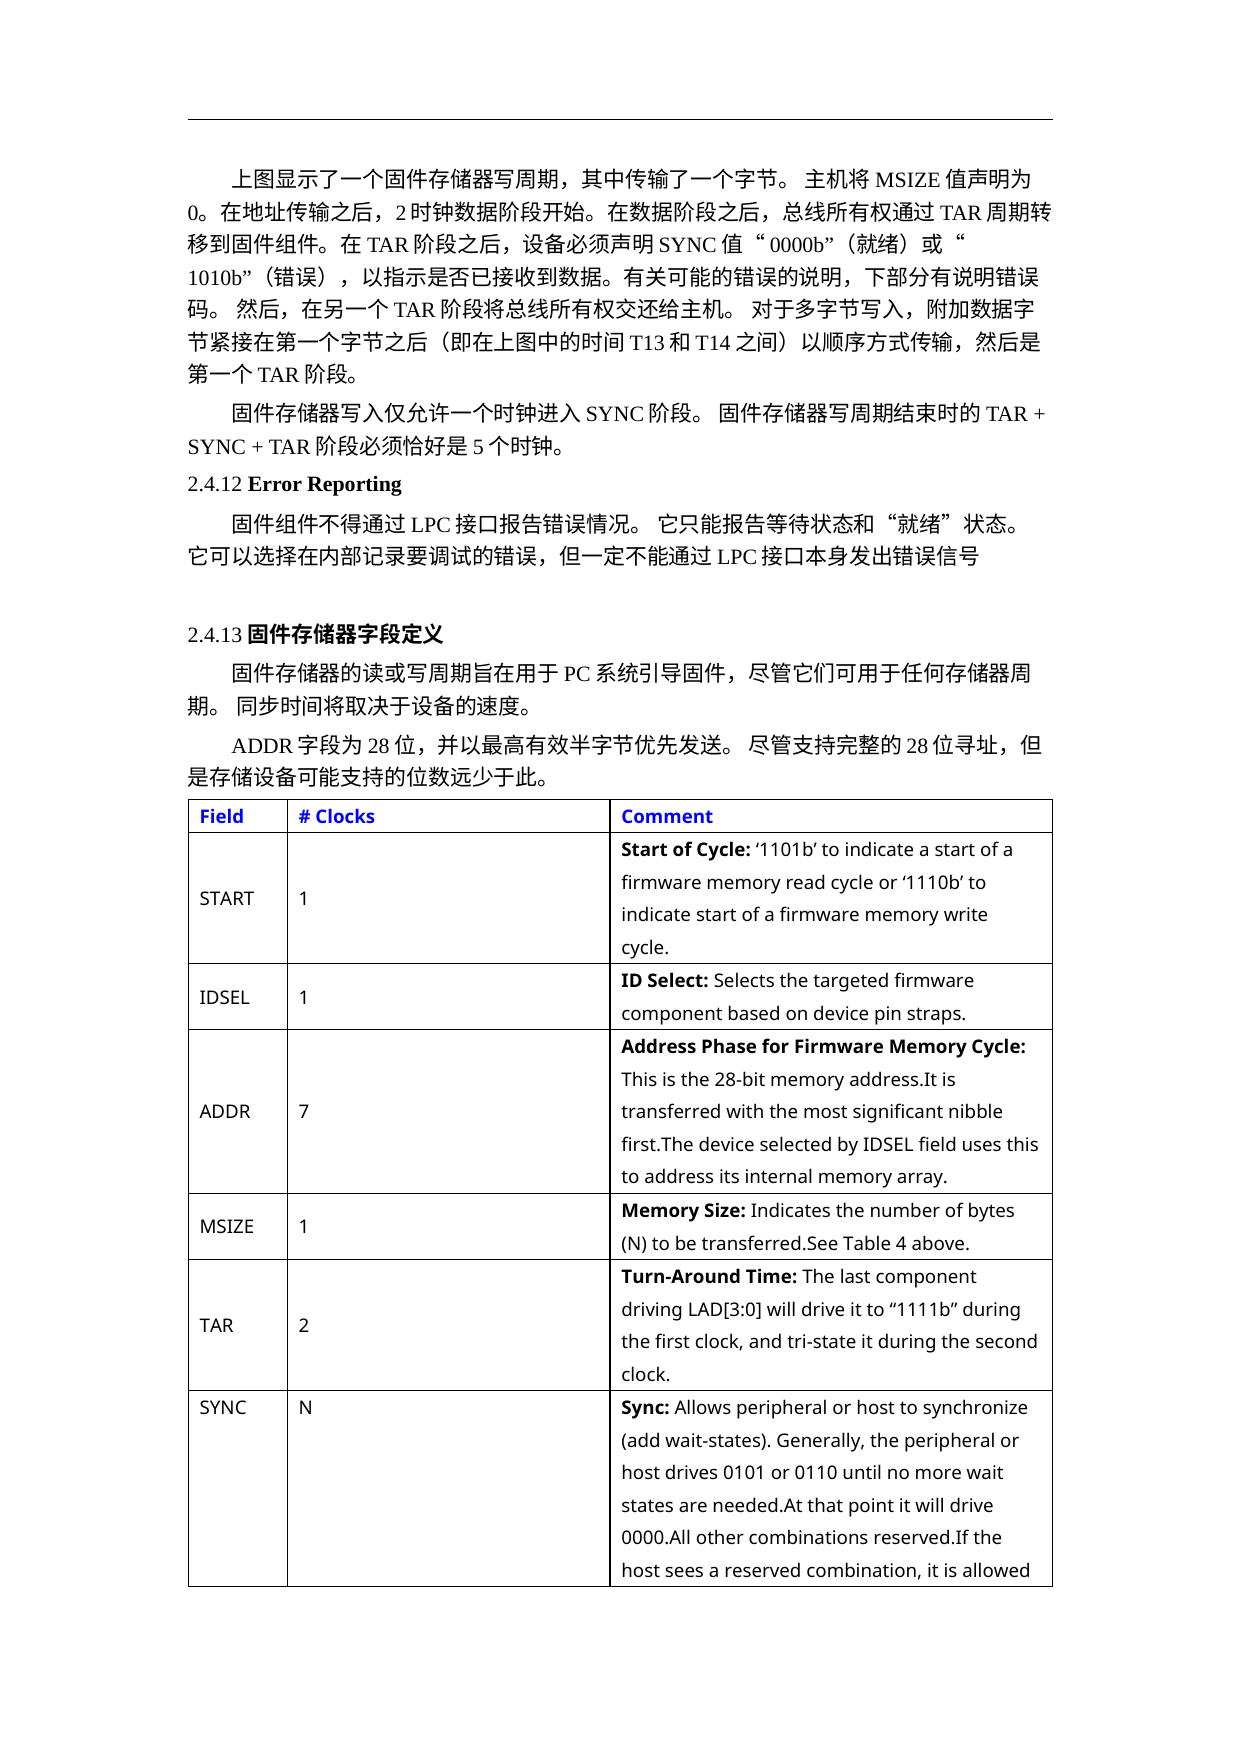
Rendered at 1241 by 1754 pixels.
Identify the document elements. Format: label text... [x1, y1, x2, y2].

table_header Field [189, 800, 287, 832]
text ADDR字段为28位，并以最高有效半字节优先发送。 尽管支持完整的28位寻址，但是存储设备可能支持的位数远少于此。 [187, 727, 1053, 792]
table_cell N [288, 1391, 609, 1586]
table_cell 2 [288, 1260, 609, 1390]
table_cell 7 [288, 1030, 609, 1193]
text 固件存储器写入仅允许一个时钟进入SYNC阶段。 固件存储器写周期结束时的TAR + SYNC + TAR阶段必须恰好是5个时钟。 [187, 396, 1053, 461]
table_cell ID Select: Selects the targeted firmware component based on device pin straps. [611, 964, 1052, 1029]
table_header # Clocks [288, 800, 609, 832]
table_cell START [189, 833, 287, 963]
text 固件组件不得通过LPC接口报告错误情况。 它只能报告等待状态和“就绪”状态。 它可以选择在内部记录要调试的错误，但一定不能通过LPC接口本身发出错误信号 [187, 506, 1053, 571]
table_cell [611, 1391, 1052, 1586]
table_cell Address Phase for Firmware Memory Cycle: This is the 28-bit memory address.It is transferred with the most significant nibble first.The device selected by IDSEL field uses this to address its internal memory array. [611, 1030, 1052, 1193]
subtitle 固件存储器字段定义 [187, 617, 1053, 649]
table_cell 1 [288, 964, 609, 1029]
table_cell SYNC [189, 1391, 287, 1586]
table_cell Start of Cycle: ‘1101b’ to indicate a start of a firmware memory read cycle or ‘1110b’ to indicate start of a firmware memory write cycle. [611, 833, 1052, 963]
table_header Comment [611, 800, 1052, 832]
table_cell Turn-Around Time: The last component driving LAD[3:0] will drive it to “1111b” during the first clock, and tri-state it during the second clock. [611, 1260, 1052, 1390]
table_cell TAR [189, 1260, 287, 1390]
subtitle Error Reporting [187, 467, 1053, 500]
table_cell 1 [288, 833, 609, 963]
text 固件存储器的读或写周期旨在用于PC系统引导固件，尽管它们可用于任何存储器周期。 同步时间将取决于设备的速度。 [187, 656, 1053, 721]
table_cell MSIZE [189, 1194, 287, 1259]
table_cell 1 [288, 1194, 609, 1259]
table_cell Memory Size: Indicates the number of bytes (N) to be transferred.See Table 4 above. [611, 1194, 1052, 1259]
table_cell ADDR [189, 1030, 287, 1193]
table_cell IDSEL [189, 964, 287, 1029]
text 上图显示了一个固件存储器写周期，其中传输了一个字节。 主机将MSIZE值声明为0。在地址传输之后，2时钟数据阶段开始。在数据阶段之后，总线所有权通过TAR周期转移到固件组件。在TAR阶段之后，设备必须声明SYNC值“ 0000b”（就绪）或“ 1010b”（错误），以指示是否已接收到数据。有关可能的错误的说明，下部分有说明错误码。 然后，在另一个TAR阶段将总线所有权交还给主机。 对于多字节写入，附加数据字节紧接在第一个字节之后（即在上图中的时间T13和T14之间）以顺序方式传输，然后是第一个TAR阶段。 [187, 162, 1053, 389]
